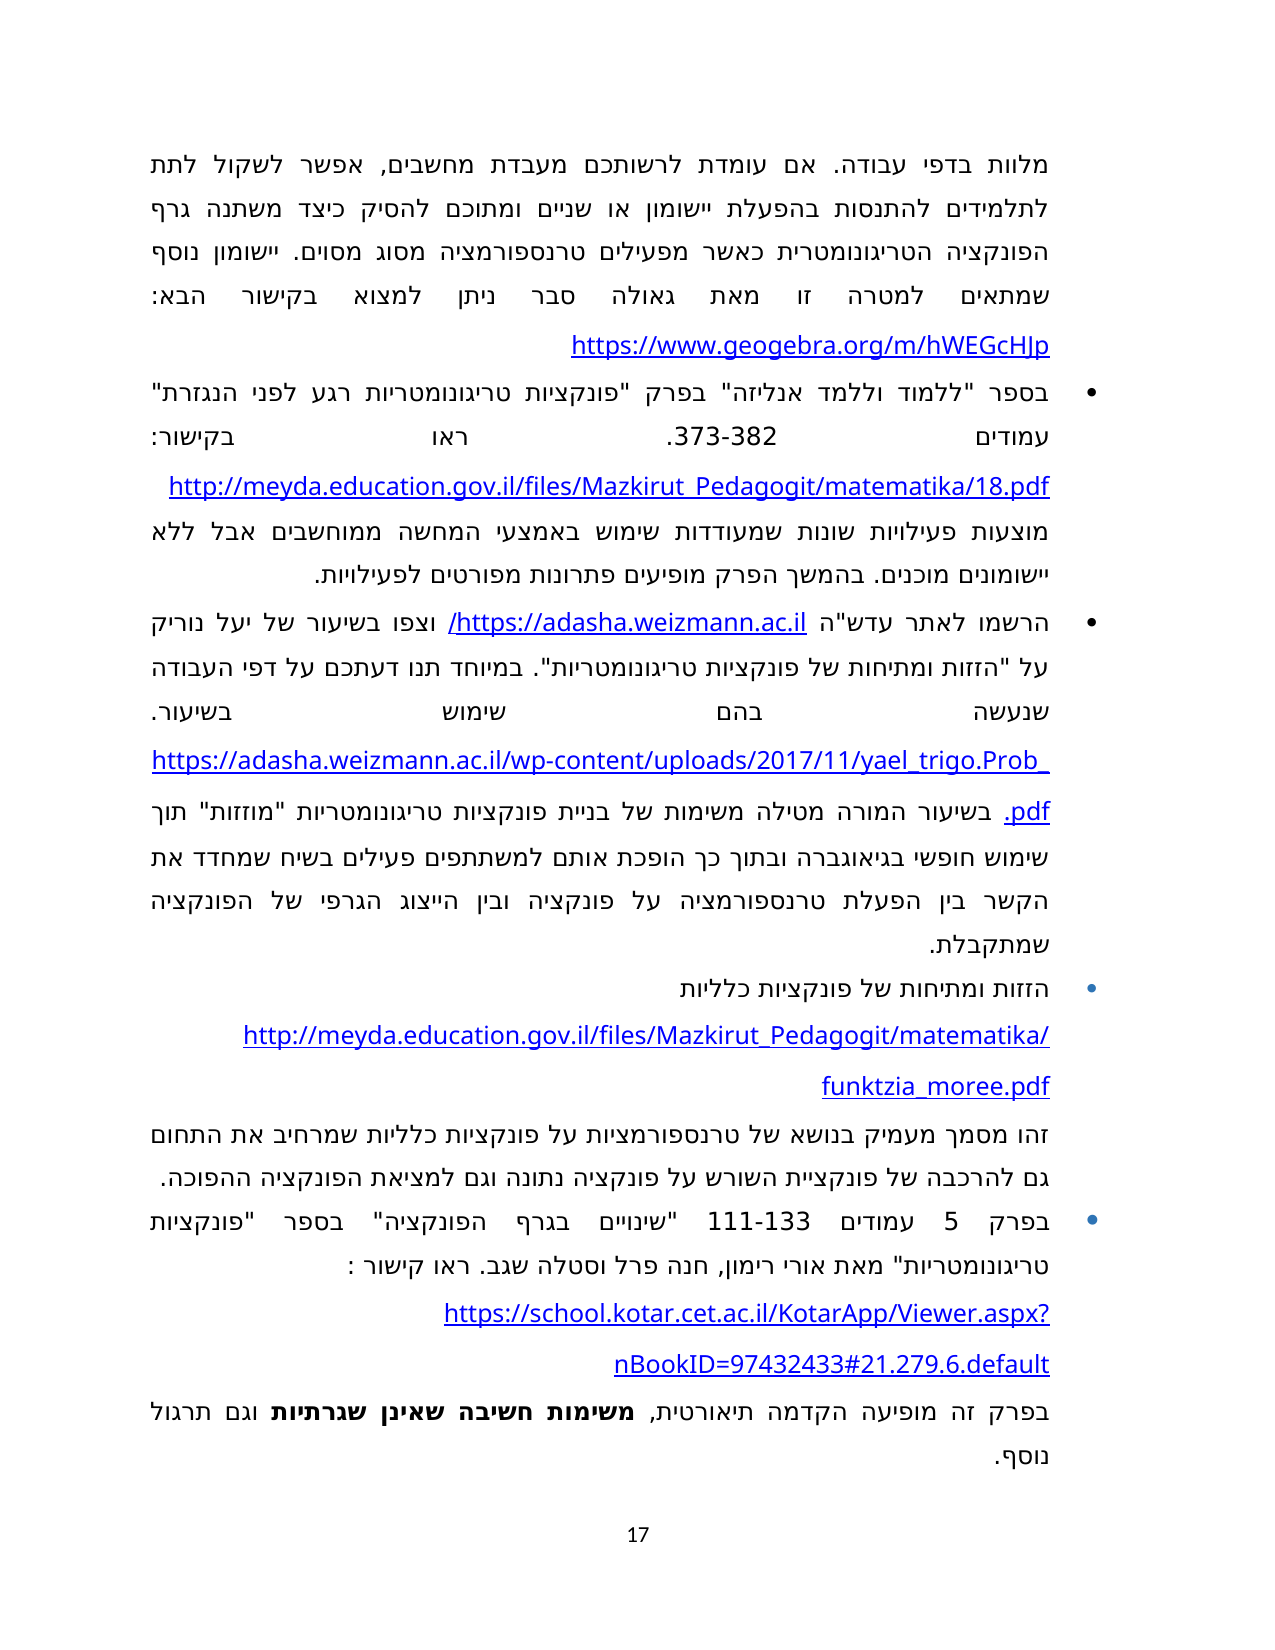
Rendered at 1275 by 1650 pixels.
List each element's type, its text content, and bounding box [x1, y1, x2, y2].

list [150, 150, 1087, 361]
list בפרק 5 עמודים 111-133 "שינויים בגרף הפונקציה" בספר "פונקציות טריגונומטריות" מאת אורי רימון, חנה פרל וסטלה שגב. ראו קישור : [150, 1207, 1087, 1281]
list בספר "ללמוד וללמד אנליזה" בפרק "פונקציות טריגונומטריות רגע לפני הנגזרת" עמודים 373-382. ראו בקישור: http://meyda.education.gov.il/files/Mazkirut_Pedagogit/matematika/18.pdf מוצעות פעילויות שונות שמעודדות שימוש באמצעי המחשה ממוחשבים אבל ללא יישומונים מוכנים. בהמשך הפרק מופיעים פתרונות מפורטים לפעילויות. [150, 378, 1087, 590]
list הזזות ומתיחות של פונקציות כלליות [150, 974, 1087, 1003]
list הרשמו לאתר עדש"ה https://adasha.weizmann.ac.il/ וצפו בשיעור של יעל נוריק על "הזזות ומתיחות של פונקציות טריגונומטריות". במיוחד תנו דעתכם על דפי העבודה שנעשה בהם שימוש בשיעור. https://adasha.weizmann.ac.il/wp-content/uploads/2017/11/yael_trigo.Prob_.pdf בשיעור המורה מטילה משימות של בניית פונקציות טריגונומטריות "מוזזות" תוך שימוש חופשי בגיאוגברה ובתוך כך הופכת אותם למשתתפים פעילים בשיח שמחדד את הקשר בין הפעלת טרנספורמציה על פונקציה ובין הייצוג הגרפי של הפונקציה שמתקבלת. [150, 604, 1087, 959]
list http://meyda.education.gov.il/files/Mazkirut_Pedagogit/matematika/funktzia_moree.pdf [150, 1018, 1050, 1103]
list https://school.kotar.cet.ac.il/KotarApp/Viewer.aspx?nBookID=97432433#21.279.6.default [150, 1295, 1050, 1380]
list בפרק זה מופיעה הקדמה תיאורטית, משימות חשיבה שאינן שגרתיות וגם תרגול נוסף. [150, 1397, 1050, 1470]
list זהו מסמך מעמיק בנושא של טרנספורמציות על פונקציות כלליות שמרחיב את התחום גם להרכבה של פונקציית השורש על פונקציה נתונה וגם למציאת הפונקציה ההפוכה. [150, 1120, 1050, 1193]
